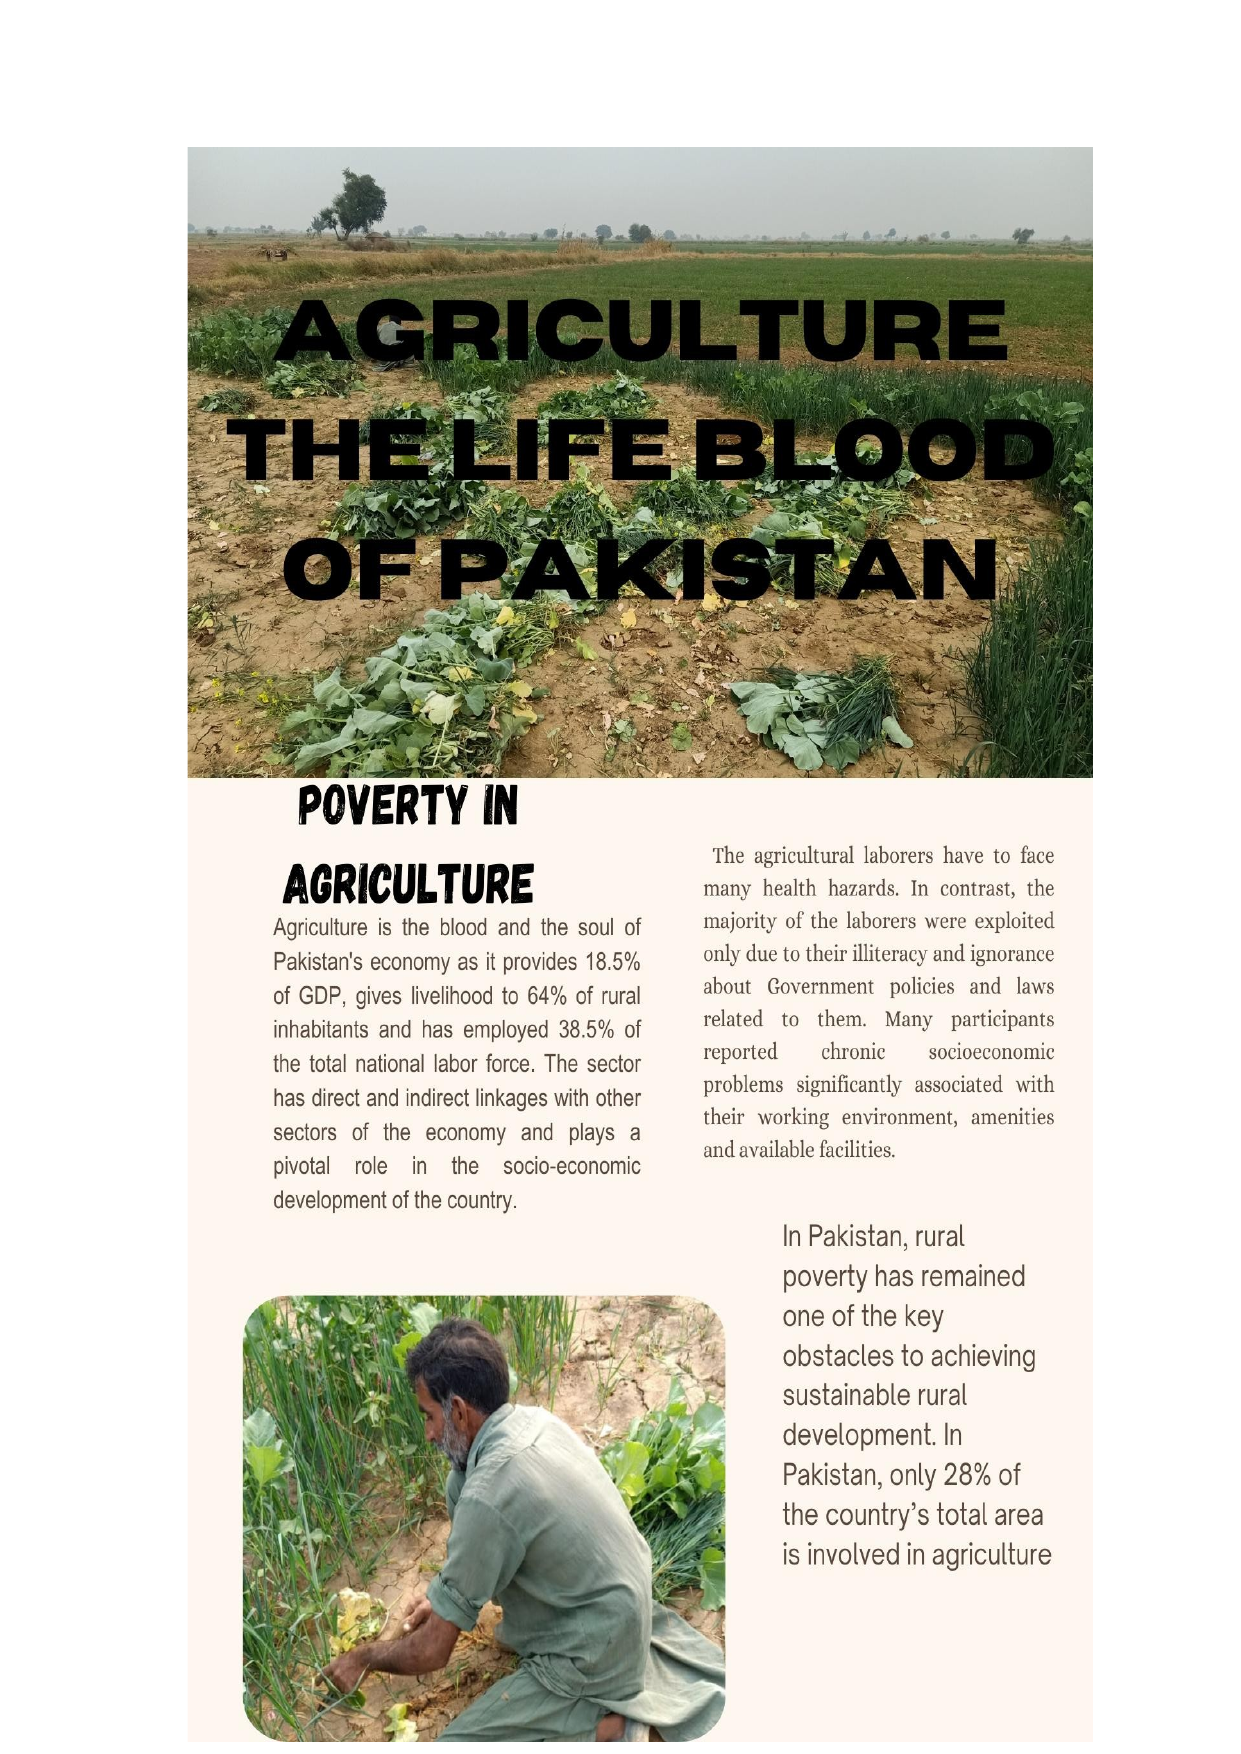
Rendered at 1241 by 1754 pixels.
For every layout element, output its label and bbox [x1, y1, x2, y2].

picture [187, 147, 1093, 1742]
